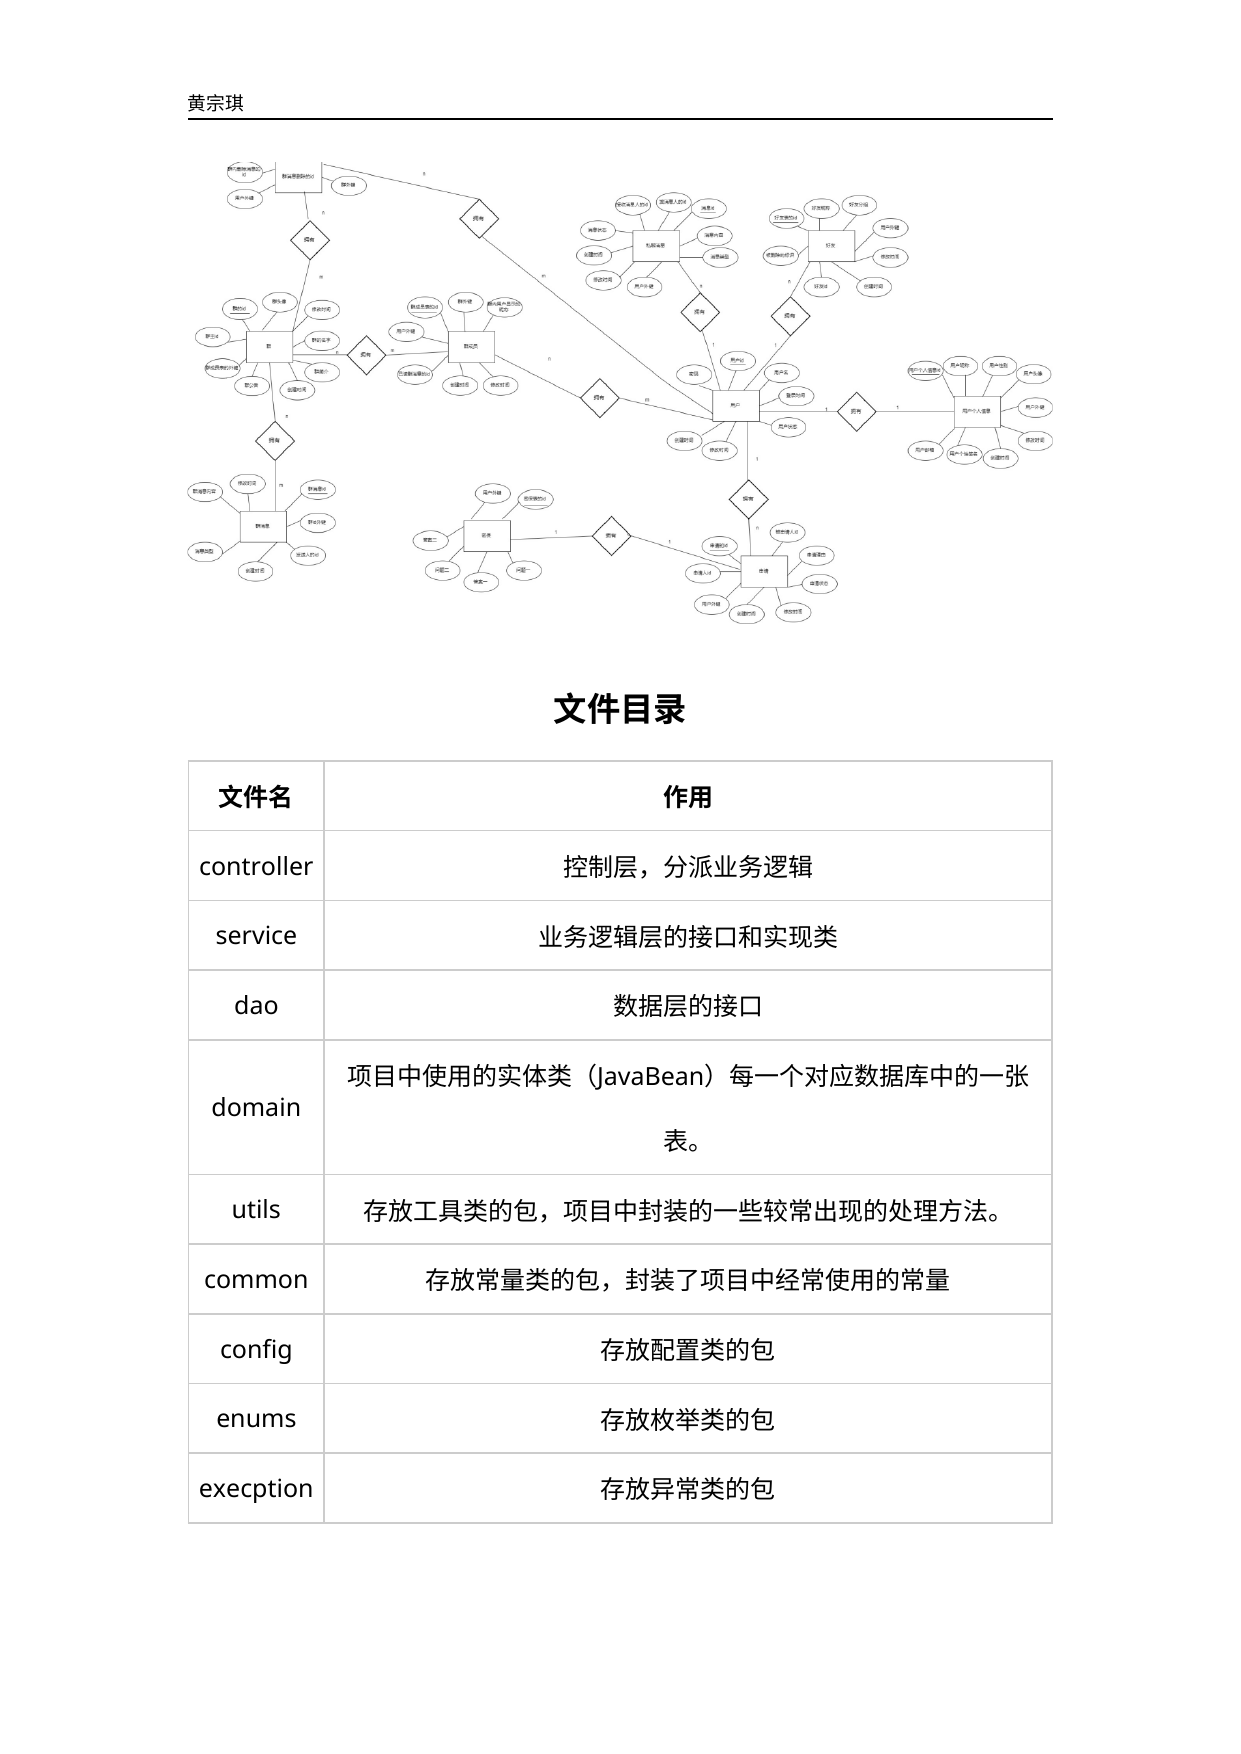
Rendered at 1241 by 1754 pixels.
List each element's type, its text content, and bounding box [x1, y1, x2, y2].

table_cell 存放工具类的包，项目中封装的一些较常出现的处理方法。 [325, 1175, 1051, 1243]
table_cell service [189, 901, 323, 969]
table_cell 存放常量类的包，封装了项目中经常使用的常量 [325, 1245, 1051, 1313]
table_cell config [189, 1315, 323, 1383]
table_cell 业务逻辑层的接口和实现类 [325, 901, 1051, 969]
table_header 作用 [325, 762, 1051, 830]
subtitle 文件目录 [187, 674, 1053, 739]
table_cell 数据层的接口 [325, 971, 1051, 1039]
picture [187, 162, 1053, 624]
table_cell domain [189, 1041, 323, 1173]
table_cell 存放枚举类的包 [325, 1384, 1051, 1452]
table_cell common [189, 1245, 323, 1313]
table_cell 控制层，分派业务逻辑 [325, 831, 1051, 899]
table_cell execption [189, 1454, 323, 1522]
table_cell enums [189, 1384, 323, 1452]
table_cell 项目中使用的实体类（JavaBean）每一个对应数据库中的一张表。 [325, 1041, 1051, 1173]
table_cell 存放异常类的包 [325, 1454, 1051, 1522]
table_cell dao [189, 971, 323, 1039]
table_cell 存放配置类的包 [325, 1315, 1051, 1383]
table_header 文件名 [189, 762, 323, 830]
table_cell controller [189, 831, 323, 899]
table_cell utils [189, 1175, 323, 1243]
